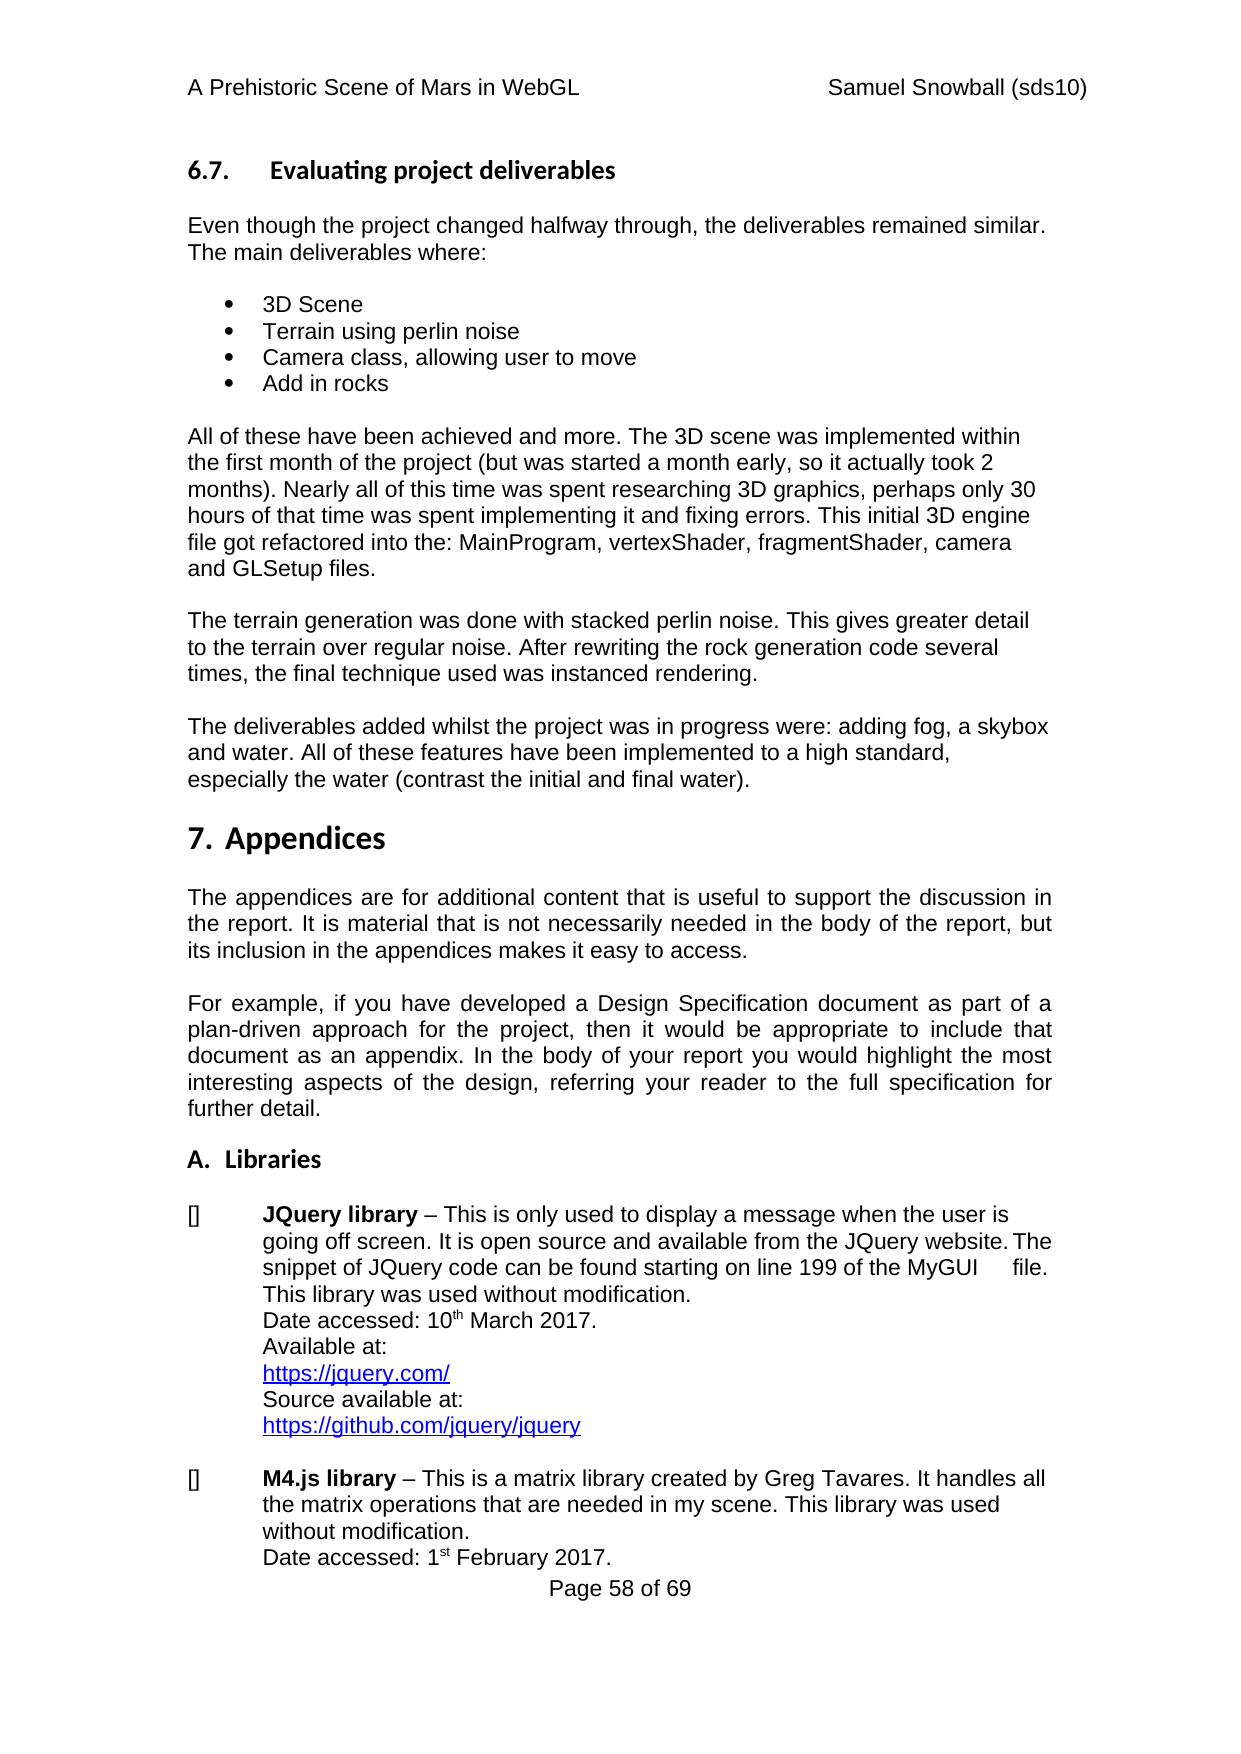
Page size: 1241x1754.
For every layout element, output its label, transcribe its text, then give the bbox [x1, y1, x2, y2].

text Even though the project changed halfway through, the deliverables remained similar. The main deliverables where: [187, 212, 1053, 265]
text The terrain generation was done with stacked perlin noise. This gives greater detail to the terrain over regular noise. After rewriting the rock generation code several times, the final technique used was instanced rendering. [187, 607, 1053, 687]
text https://github.com/jquery/jquery [187, 1412, 1053, 1439]
list Add in rocks [225, 370, 1053, 397]
list Camera class, allowing user to move [225, 344, 1053, 370]
text For example, if you have developed a Design Specification document as part of a plan-driven approach for the project, then it would be appropriate to include that document as an appendix. In the body of your report you would highlight the most interesting aspects of the design, referring your reader to the full specification for further detail. [187, 989, 1053, 1121]
text https://jquery.com/ [187, 1359, 1053, 1386]
text Source available at: [187, 1386, 1053, 1412]
text [] M4.js library – This is a matrix library created by Greg Tavares. It handles all the matrix operations that are needed in my scene. This library was used without modification. [187, 1465, 1053, 1544]
text The deliverables added whilst the project was in progress were: adding fog, a skybox and water. All of these features have been implemented to a high standard, especially the water (contrast the initial and final water). [187, 713, 1053, 792]
subtitle Evaluating project deliverables [187, 153, 1053, 186]
text The appendices are for additional content that is useful to support the discussion in the report. It is material that is not necessarily needed in the body of the report, but its inclusion in the appendices makes it easy to access. [187, 884, 1053, 963]
list Terrain using perlin noise [225, 318, 1053, 344]
text All of these have been achieved and more. The 3D scene was implemented within the first month of the project (but was started a month early, so it actually took 2 months). Nearly all of this time was spent researching 3D graphics, perhaps only 30 hours of that time was spent implementing it and fixing errors. This initial 3D engine file got refactored into the: MainProgram, vertexShader, fragmentShader, camera and GLSetup files. [187, 423, 1053, 581]
text Libraries [187, 1142, 1053, 1175]
text Date accessed: 1st February 2017. [187, 1544, 1053, 1570]
subtitle Appendices [187, 817, 1053, 858]
text Date accessed: 10th March 2017. [187, 1307, 1053, 1333]
list 3D Scene [225, 291, 1053, 318]
text [] JQuery library – This is only used to display a message when the user is going off screen. It is open source and available from the JQuery website. The snippet of JQuery code can be found starting on line 199 of the MyGUI file. This library was used without modification. [187, 1201, 1053, 1307]
text Available at: [187, 1333, 1053, 1359]
